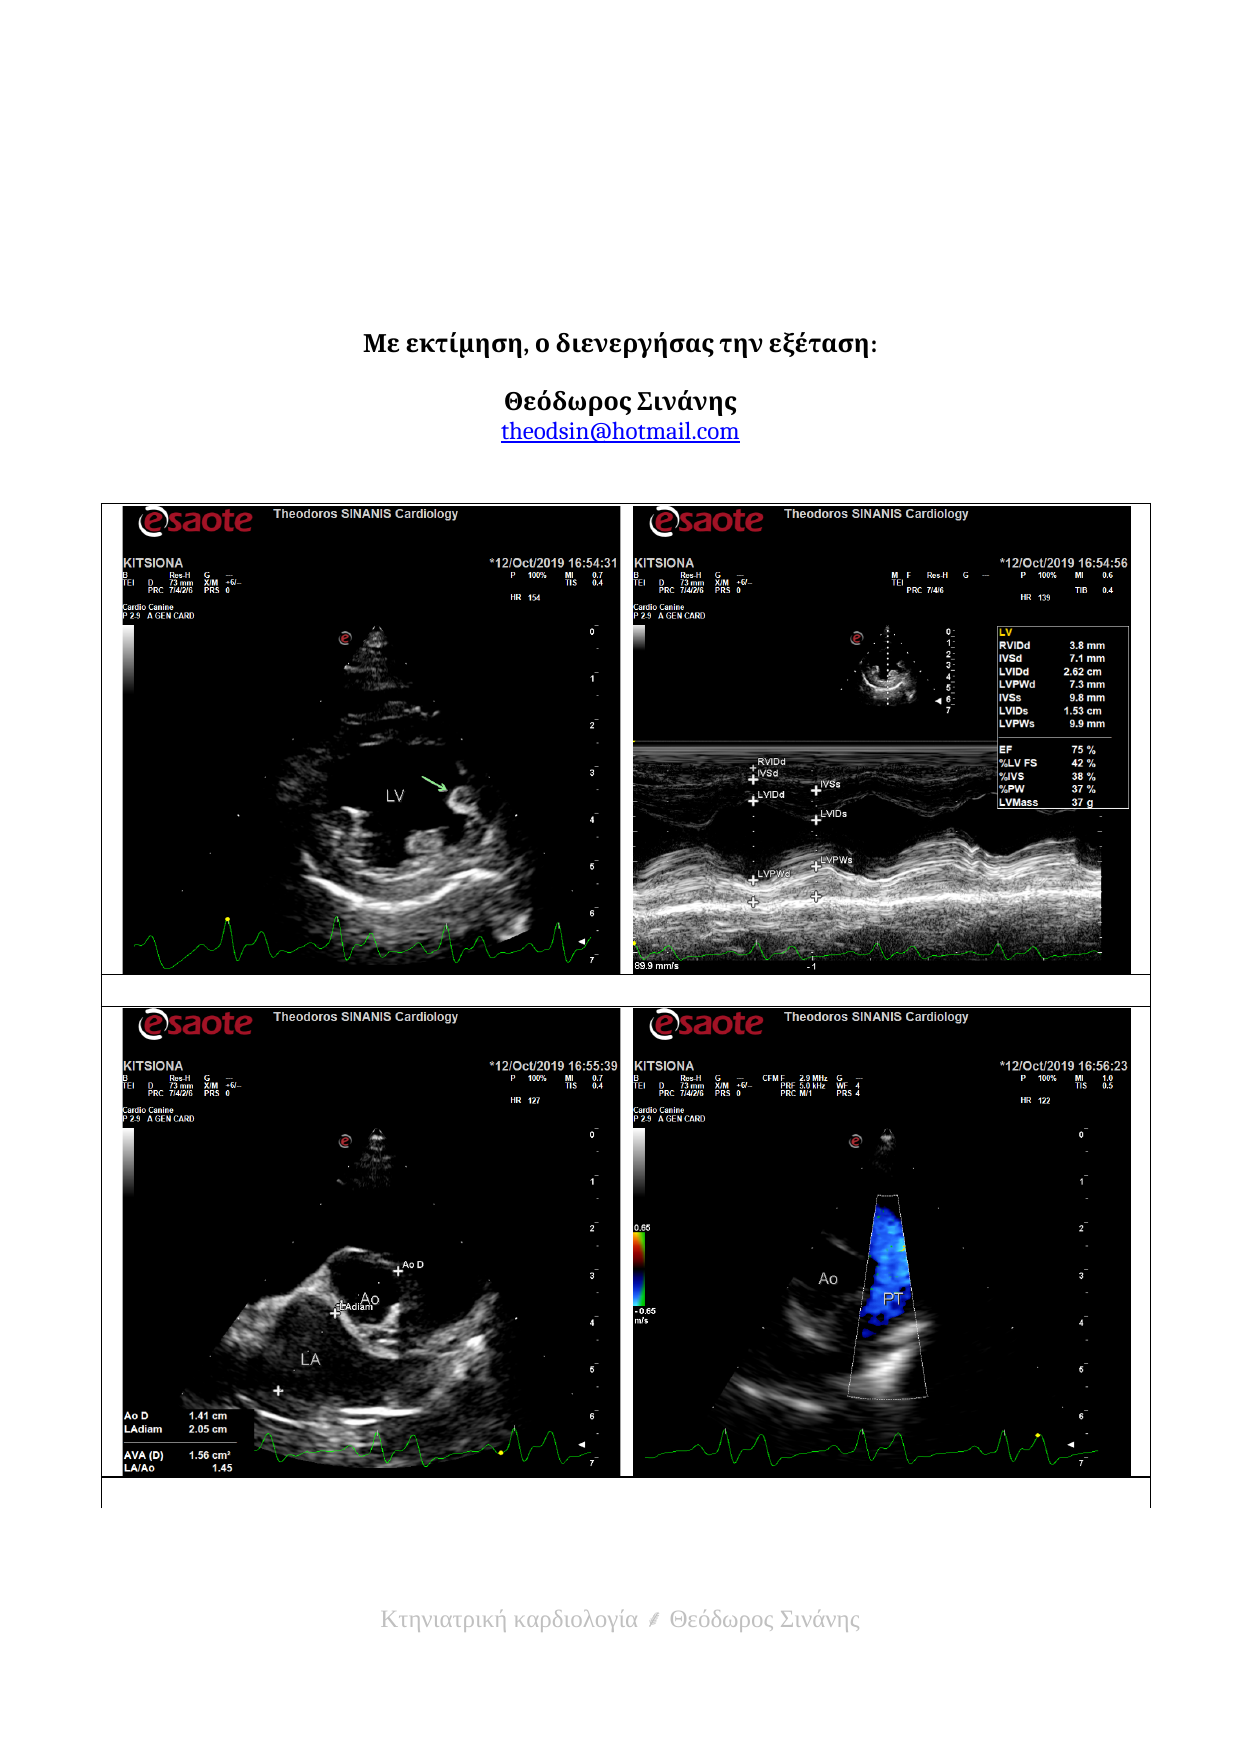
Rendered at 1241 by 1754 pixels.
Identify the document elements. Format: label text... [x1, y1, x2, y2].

picture [122, 1008, 621, 1476]
text theodsin@hotmail.com [148, 417, 1092, 445]
text Με εκτίμηση, ο διενεργήσας την εξέταση: [148, 330, 1092, 359]
picture [633, 506, 1131, 974]
text Θεόδωρος Σινάνης [148, 388, 1092, 417]
picture [122, 506, 621, 974]
picture [633, 1008, 1131, 1476]
